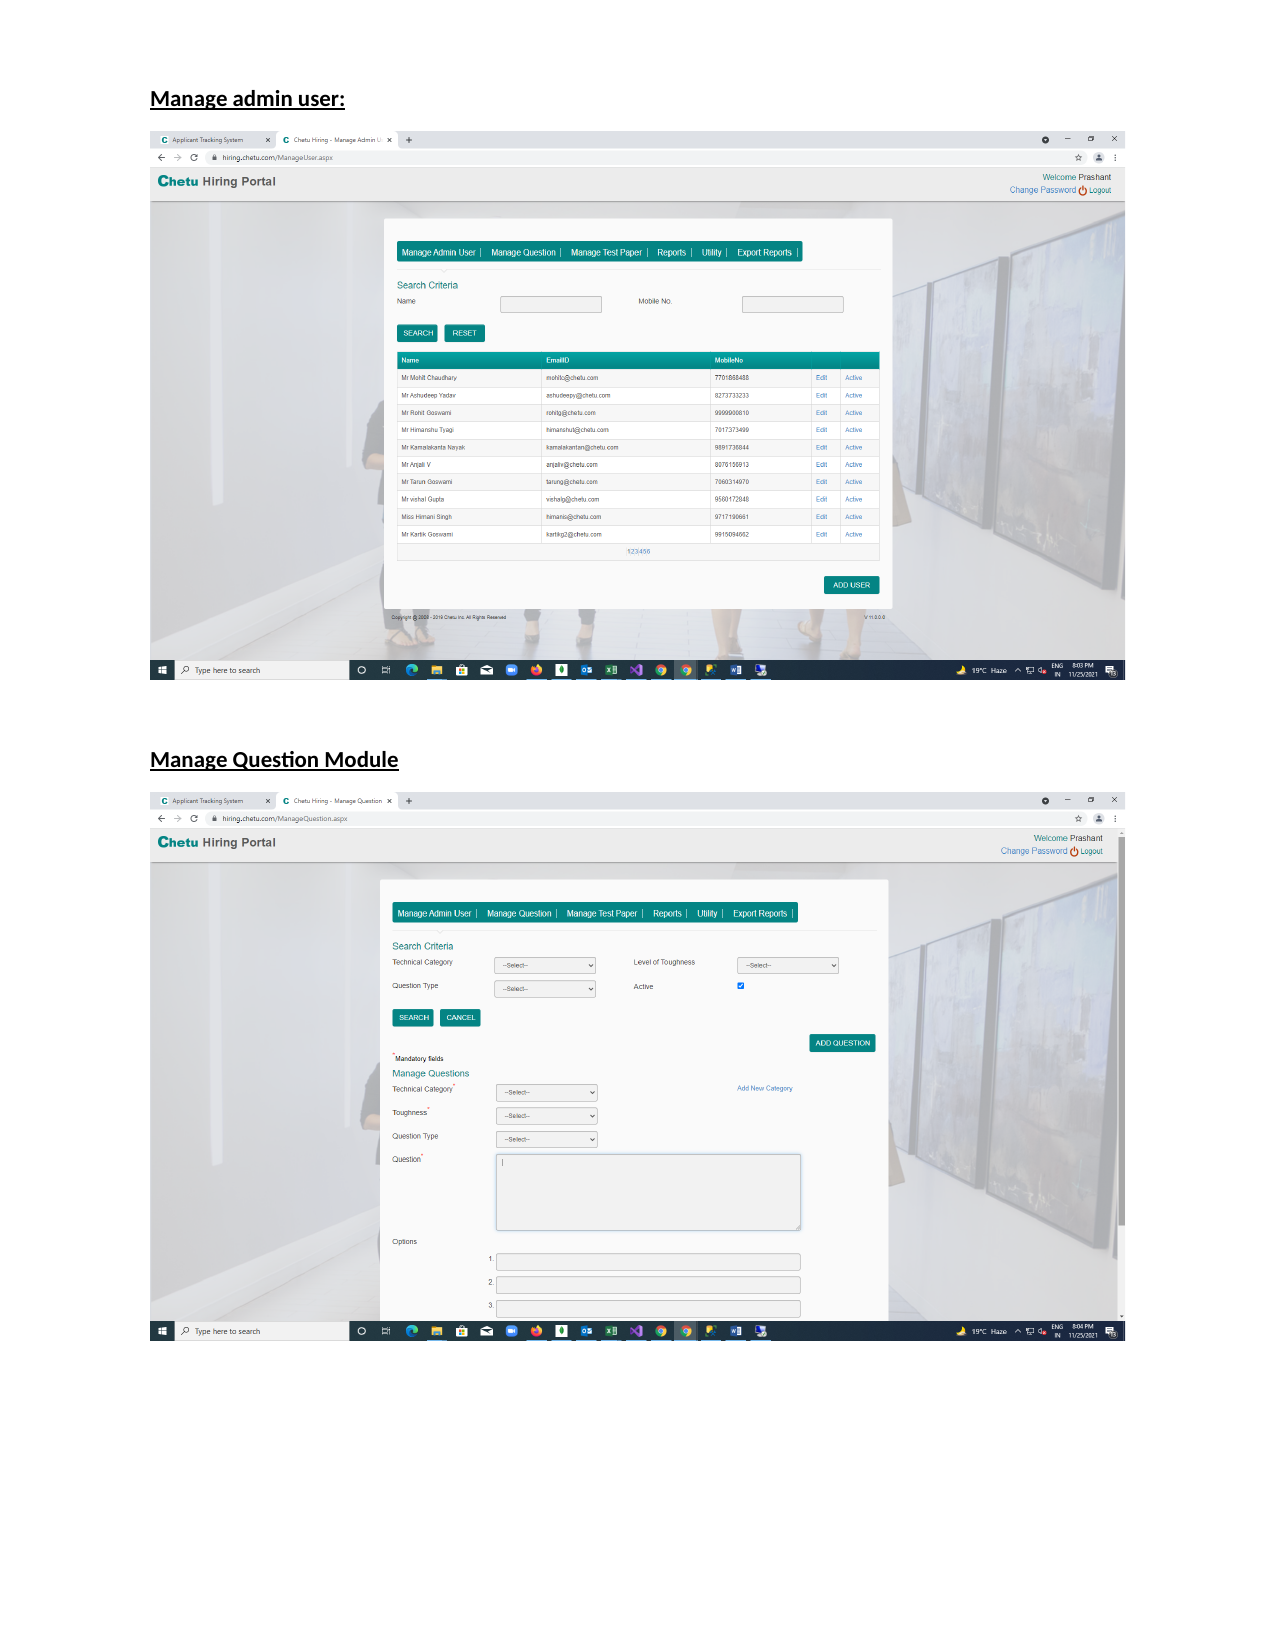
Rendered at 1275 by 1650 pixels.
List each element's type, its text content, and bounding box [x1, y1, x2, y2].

text Manage Question Module [150, 745, 1125, 773]
picture [150, 792, 1125, 1341]
text Manage admin user: [150, 84, 1125, 112]
picture [150, 131, 1125, 680]
